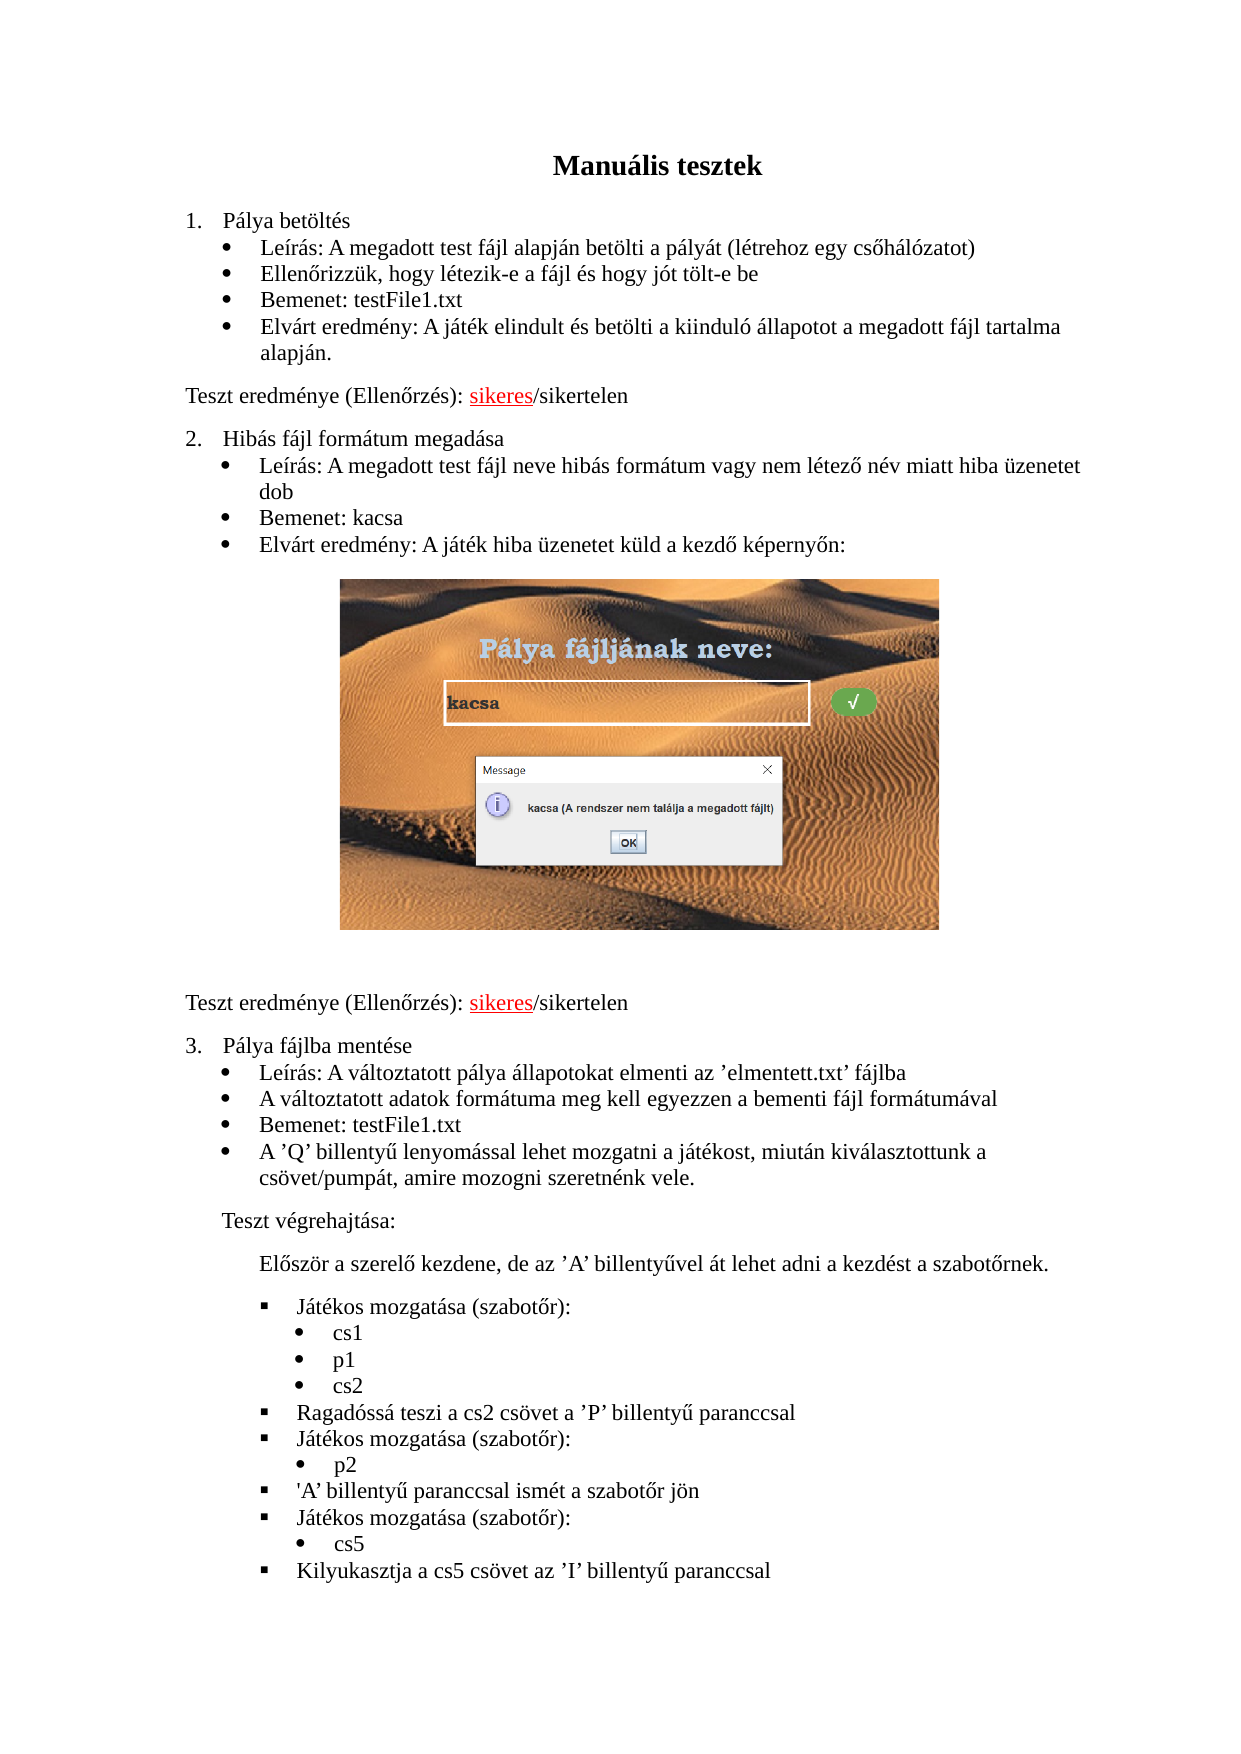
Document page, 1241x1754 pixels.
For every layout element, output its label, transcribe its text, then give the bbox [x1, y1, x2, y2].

list Kilyukasztja a cs5 csövet az ’I’ billentyű paranccsal [259, 1557, 1093, 1583]
list cs5 [296, 1530, 1093, 1557]
list A ’Q’ billentyű lenyomással lehet mozgatni a játékost, miután kiválasztottunk a csövet/pumpát, amire mozogni szeretnénk vele. [221, 1138, 1093, 1190]
list Bemenet: testFile1.txt [223, 287, 1093, 313]
list Elvárt eredmény: A játék hiba üzenetet küld a kezdő képernyőn: [221, 531, 1093, 557]
text Teszt eredménye (Ellenőrzés): sikeres/sikertelen [185, 382, 1093, 409]
list Leírás: A megadott test fájl neve hibás formátum vagy nem létező név miatt hiba üzenetet dob [221, 452, 1093, 504]
list p2 [296, 1451, 1093, 1478]
text Teszt végrehajtása: [221, 1207, 1093, 1233]
list p1 [295, 1346, 1093, 1372]
text Teszt eredménye (Ellenőrzés): sikeres/sikertelen [148, 989, 1093, 1016]
list Játékos mozgatása (szabotőr): [259, 1425, 1093, 1451]
list Játékos mozgatása (szabotőr): [259, 1293, 1093, 1319]
list Bemenet: kacsa [221, 504, 1093, 531]
picture [339, 579, 940, 930]
list Bemenet: testFile1.txt [221, 1111, 1093, 1138]
list Pálya fájlba mentése [185, 1032, 1093, 1059]
list cs1 [295, 1319, 1093, 1346]
list cs2 [295, 1372, 1093, 1398]
list Elvárt eredmény: A játék elindult és betölti a kiinduló állapotot a megadott fájl tartalma alapján. [223, 313, 1093, 366]
list Ragadóssá teszi a cs2 csövet a ’P’ billentyű paranccsal [259, 1398, 1093, 1425]
list Pálya betöltés [185, 207, 1093, 234]
list 'A’ billentyű paranccsal ismét a szabotőr jön [259, 1478, 1093, 1504]
list Leírás: A megadott test fájl alapján betölti a pályát (létrehoz egy csőhálózatot) [223, 234, 1093, 260]
list Hibás fájl formátum megadása [185, 425, 1093, 452]
list Ellenőrizzük, hogy létezik-e a fájl és hogy jót tölt-e be [223, 260, 1093, 287]
text Először a szerelő kezdene, de az ’A’ billentyűvel át lehet adni a kezdést a szabotőrnek. [259, 1250, 1093, 1276]
list Manuális tesztek [223, 148, 1093, 181]
list Leírás: A változtatott pálya állapotokat elmenti az ’elmentett.txt’ fájlba [221, 1059, 1093, 1085]
list A változtatott adatok formátuma meg kell egyezzen a bementi fájl formátumával [221, 1085, 1093, 1111]
list Játékos mozgatása (szabotőr): [259, 1504, 1093, 1530]
